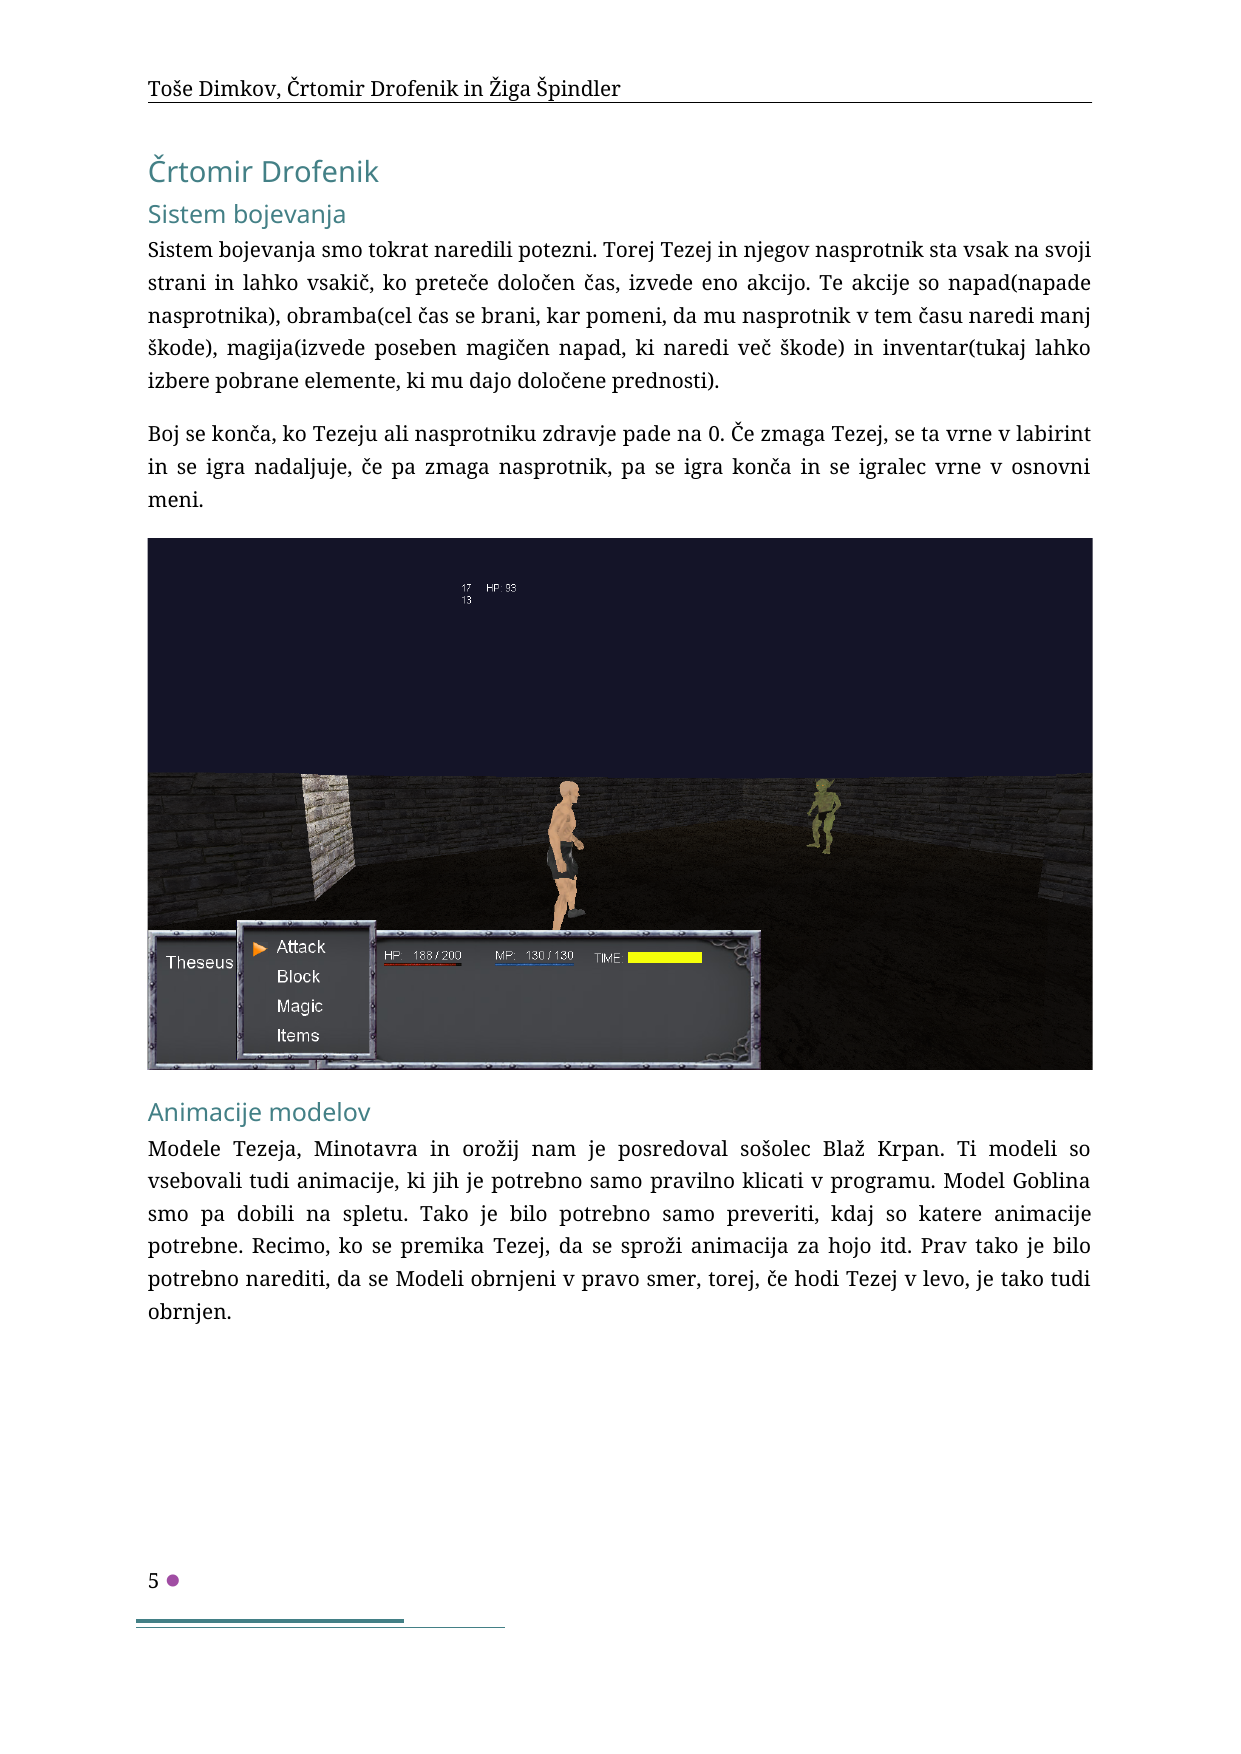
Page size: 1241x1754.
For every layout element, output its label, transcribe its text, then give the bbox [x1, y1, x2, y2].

subtitle Sistem bojevanja [148, 196, 1092, 231]
text Modele Tezeja, Minotavra in orožij nam je posredoval sošolec Blaž Krpan. Ti modeli so vsebovali tudi animacije, ki jih je potrebno samo pravilno klicati v programu. Model Goblina smo pa dobili na spletu. Tako je bilo potrebno samo preveriti, kdaj so katere animacije potrebne. Recimo, ko se premika Tezej, da se sproži animacija za hojo itd. Prav tako je bilo potrebno narediti, da se Modeli obrnjeni v pravo smer, torej, če hodi Tezej v levo, je tako tudi obrnjen. [148, 1134, 1092, 1325]
text Boj se konča, ko Tezeju ali nasprotniku zdravje pade na 0. Če zmaga Tezej, se ta vrne v labirint in se igra nadaljuje, če pa zmaga nasprotnik, pa se igra konča in se igralec vrne v osnovni meni. [148, 419, 1092, 513]
subtitle Črtomir Drofenik [148, 151, 1092, 191]
text Sistem bojevanja smo tokrat naredili potezni. Torej Tezej in njegov nasprotnik sta vsak na svoji strani in lahko vsakič, ko preteče določen čas, izvede eno akcijo. Te akcije so napad(napade nasprotnika), obramba(cel čas se brani, kar pomeni, da mu nasprotnik v tem času naredi manj škode), magija(izvede poseben magičen napad, ki naredi več škode) in inventar(tukaj lahko izbere pobrane elemente, ki mu dajo določene prednosti). [148, 236, 1092, 394]
subtitle Animacije modelov [148, 1094, 1092, 1129]
picture [147, 538, 1093, 1070]
